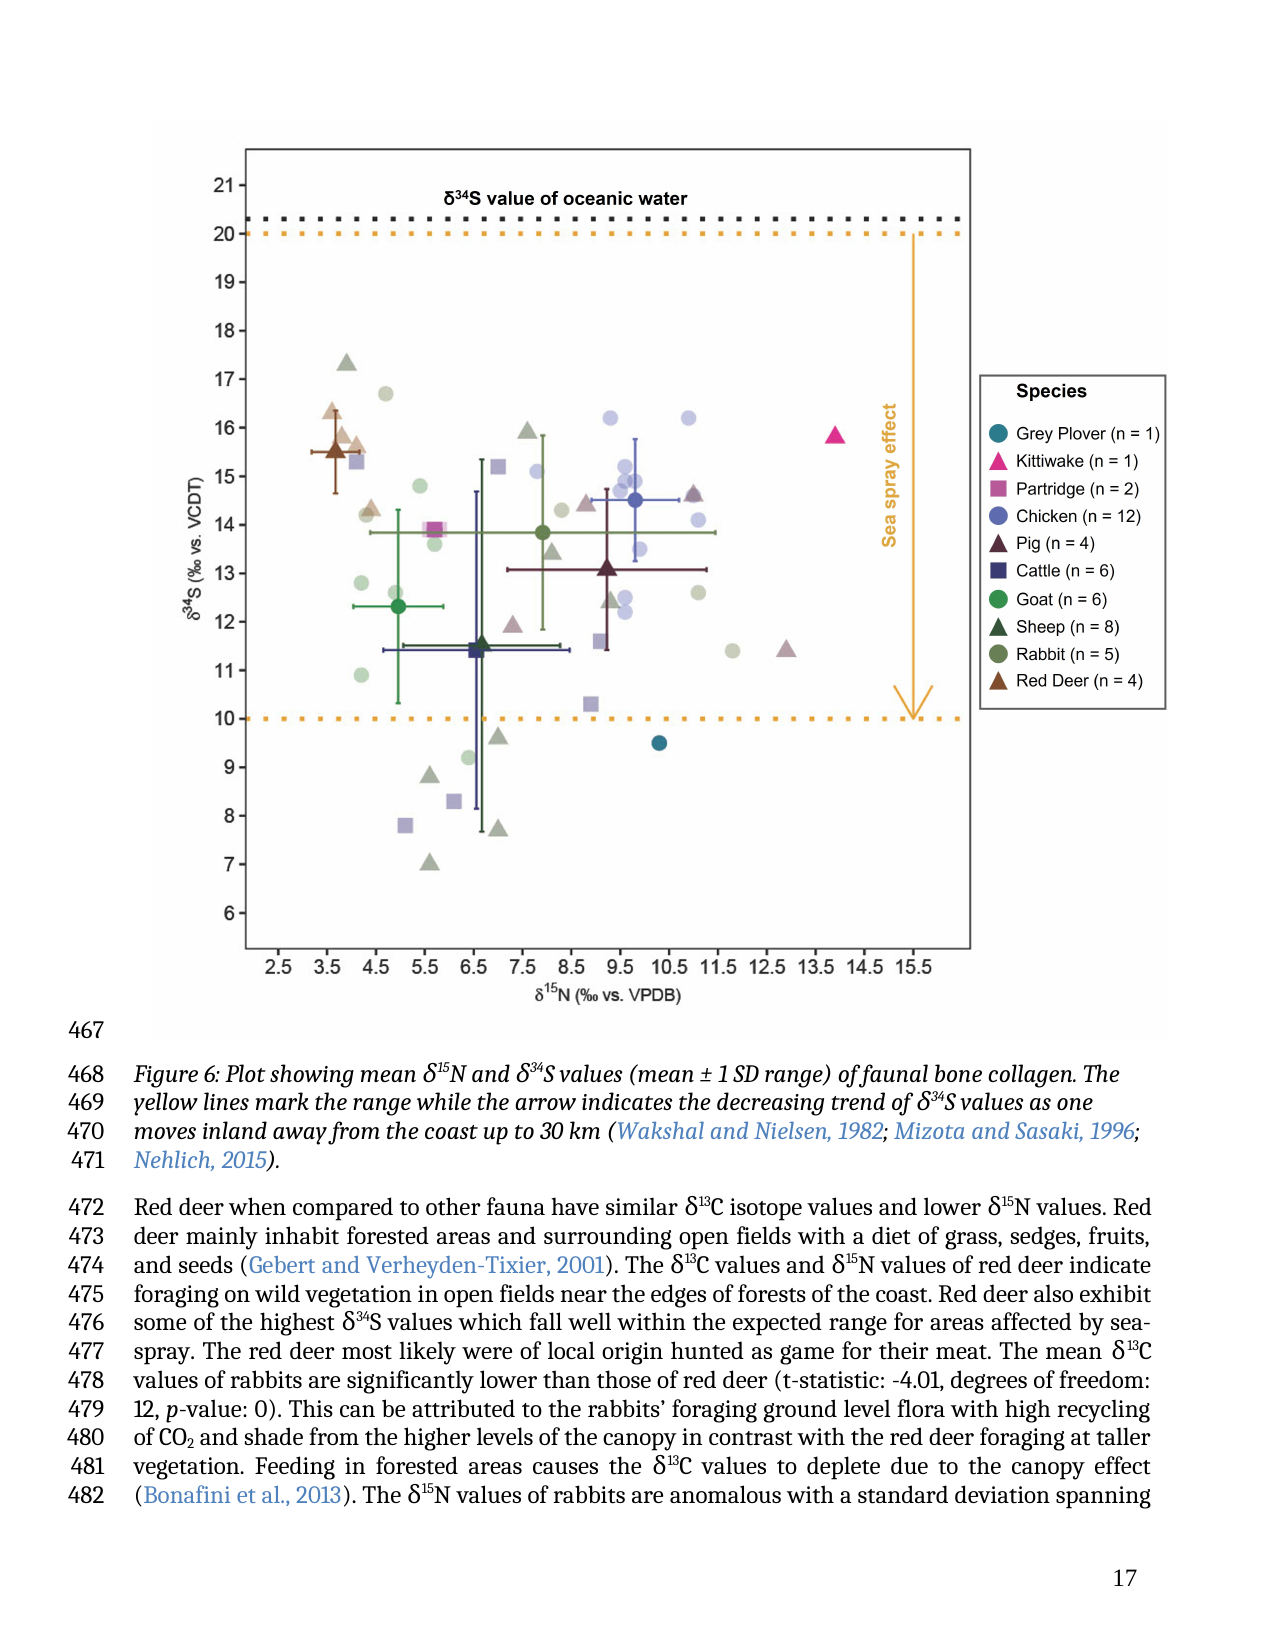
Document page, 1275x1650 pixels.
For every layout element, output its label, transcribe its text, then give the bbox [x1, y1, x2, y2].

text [133, 1193, 1152, 1509]
picture [152, 118, 1169, 1039]
text Figure 6: Plot showing mean δ15N and δ34S values (mean ± 1 SD range) of faunal bone collagen. The yellow lines mark the range while the arrow indicates the decreasing trend of δ34S values as one moves inland away from the coast up to 30 km (Wakshal and Nielsen, 1982; Mizota and Sasaki, 1996; Nehlich, 2015). [133, 1059, 1152, 1174]
